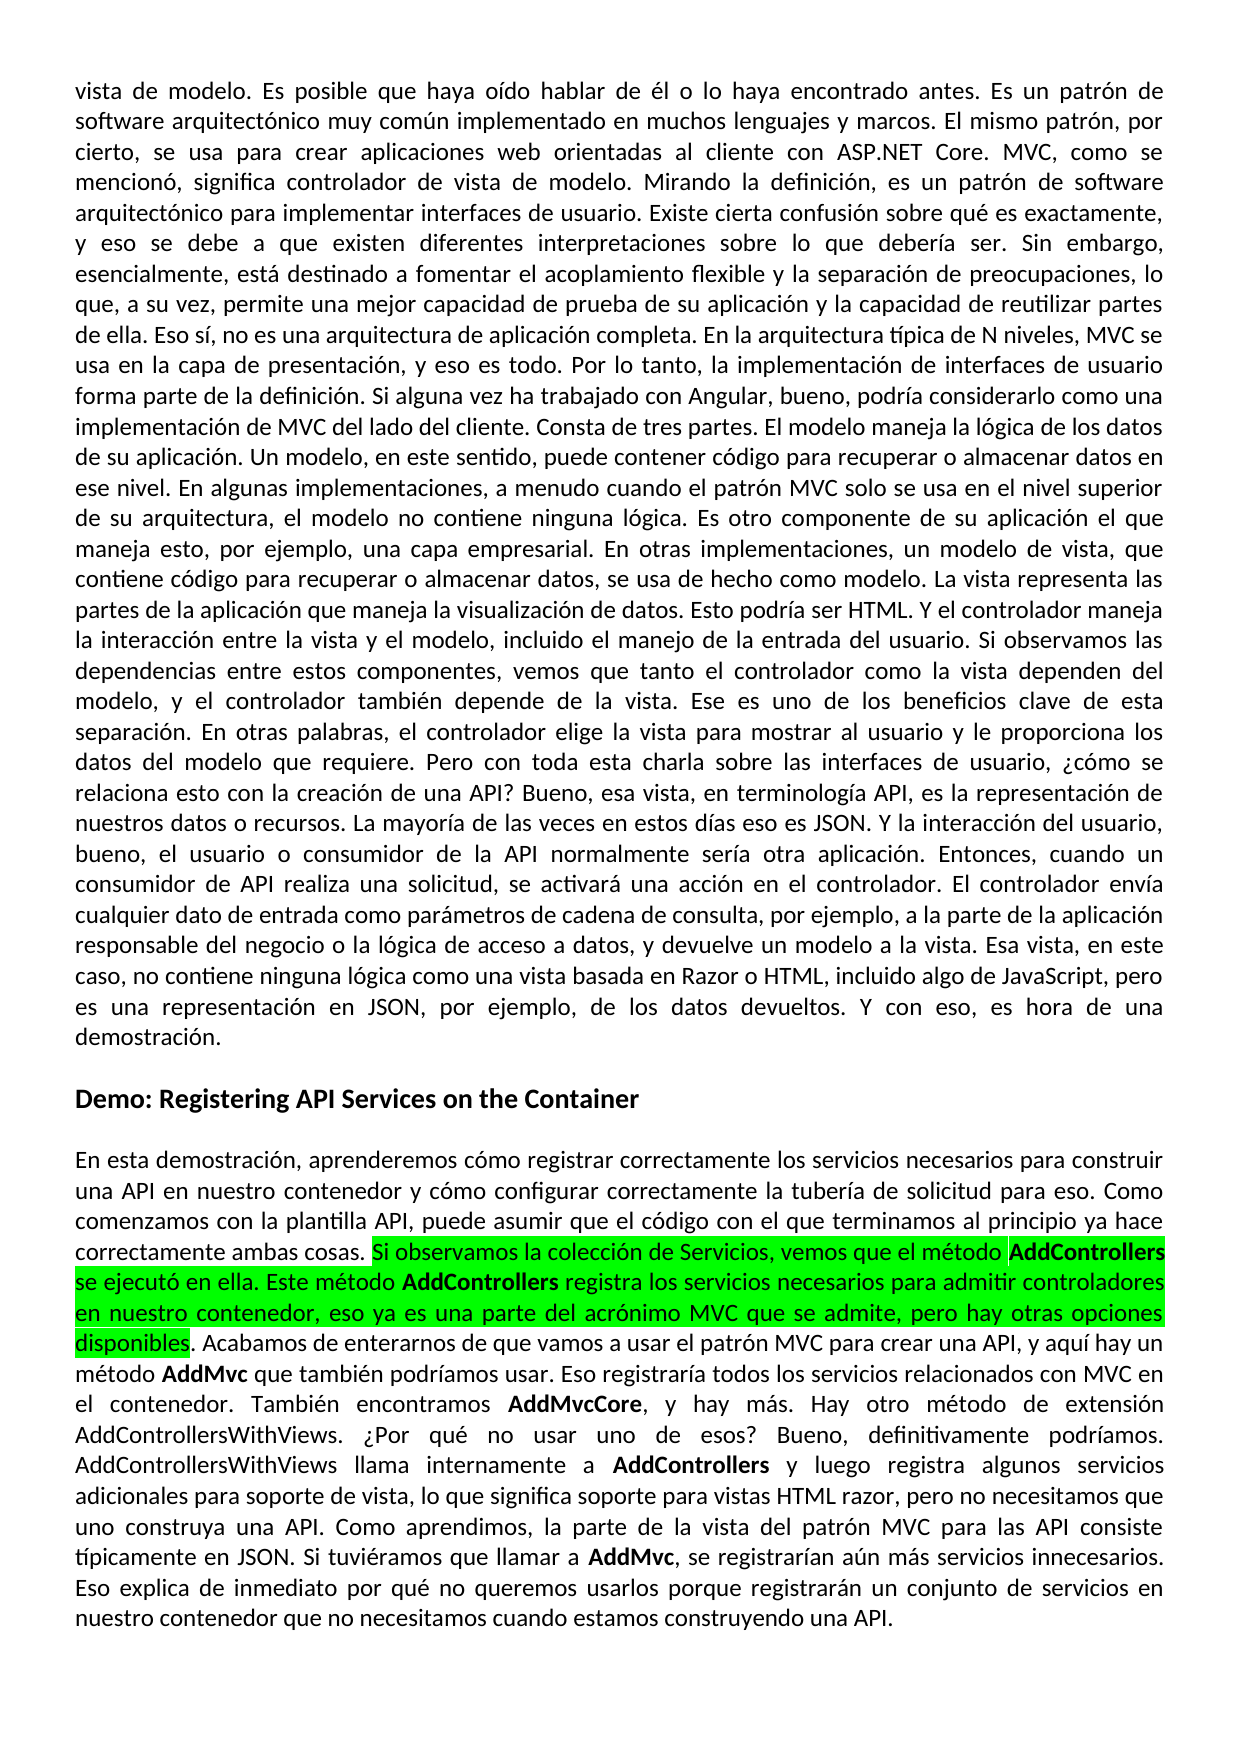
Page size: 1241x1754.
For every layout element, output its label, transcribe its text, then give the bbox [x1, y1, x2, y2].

text Demo: Registering API Services on the Container [75, 1081, 1165, 1115]
text En esta demostración, aprenderemos cómo registrar correctamente los servicios necesarios para construir una API en nuestro contenedor y cómo configurar correctamente la tubería de solicitud para eso. Como comenzamos con la plantilla API, puede asumir que el código con el que terminamos al principio ya hace correctamente ambas cosas. Si observamos la colección de Servicios, vemos que el método AddControllers se ejecutó en ella. Este método AddControllers registra los servicios necesarios para admitir controladores en nuestro contenedor, eso ya es una parte del acrónimo MVC que se admite, pero hay otras opciones disponibles. Acabamos de enterarnos de que vamos a usar el patrón MVC para crear una API, y aquí hay un método AddMvc que también podríamos usar. Eso registraría todos los servicios relacionados con MVC en el contenedor. También encontramos AddMvcCore, y hay más. Hay otro método de extensión AddControllersWithViews. ¿Por qué no usar uno de esos? Bueno, definitivamente podríamos. AddControllersWithViews llama internamente a AddControllers y luego registra algunos servicios adicionales para soporte de vista, lo que significa soporte para vistas HTML razor, pero no necesitamos que uno construya una API. Como aprendimos, la parte de la vista del patrón MVC para las API consiste típicamente en JSON. Si tuviéramos que llamar a AddMvc, se registrarían aún más servicios innecesarios. Eso explica de inmediato por qué no queremos usarlos porque registrarán un conjunto de servicios en nuestro contenedor que no necesitamos cuando estamos construyendo una API. [75, 1327, 1165, 1633]
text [75, 75, 1165, 1052]
text En esta demostración, aprenderemos cómo registrar correctamente los servicios necesarios para construir una API en nuestro contenedor y cómo configurar correctamente la tubería de solicitud para eso. Como comenzamos con la plantilla API, puede asumir que el código con el que terminamos al principio ya hace correctamente ambas cosas. Si observamos la colección de Servicios, vemos que el método AddControllers se ejecutó en ella. Este método AddControllers registra los servicios necesarios para admitir controladores en nuestro contenedor, eso ya es una parte del acrónimo MVC que se admite, pero hay otras opciones disponibles. Acabamos de enterarnos de que vamos a usar el patrón MVC para crear una API, y aquí hay un método AddMvc que también podríamos usar. Eso registraría todos los servicios relacionados con MVC en el contenedor. También encontramos AddMvcCore, y hay más. Hay otro método de extensión AddControllersWithViews. ¿Por qué no usar uno de esos? Bueno, definitivamente podríamos. AddControllersWithViews llama internamente a AddControllers y luego registra algunos servicios adicionales para soporte de vista, lo que significa soporte para vistas HTML razor, pero no necesitamos que uno construya una API. Como aprendimos, la parte de la vista del patrón MVC para las API consiste típicamente en JSON. Si tuviéramos que llamar a AddMvc, se registrarían aún más servicios innecesarios. Eso explica de inmediato por qué no queremos usarlos porque registrarán un conjunto de servicios en nuestro contenedor que no necesitamos cuando estamos construyendo una API. [75, 1144, 1165, 1266]
